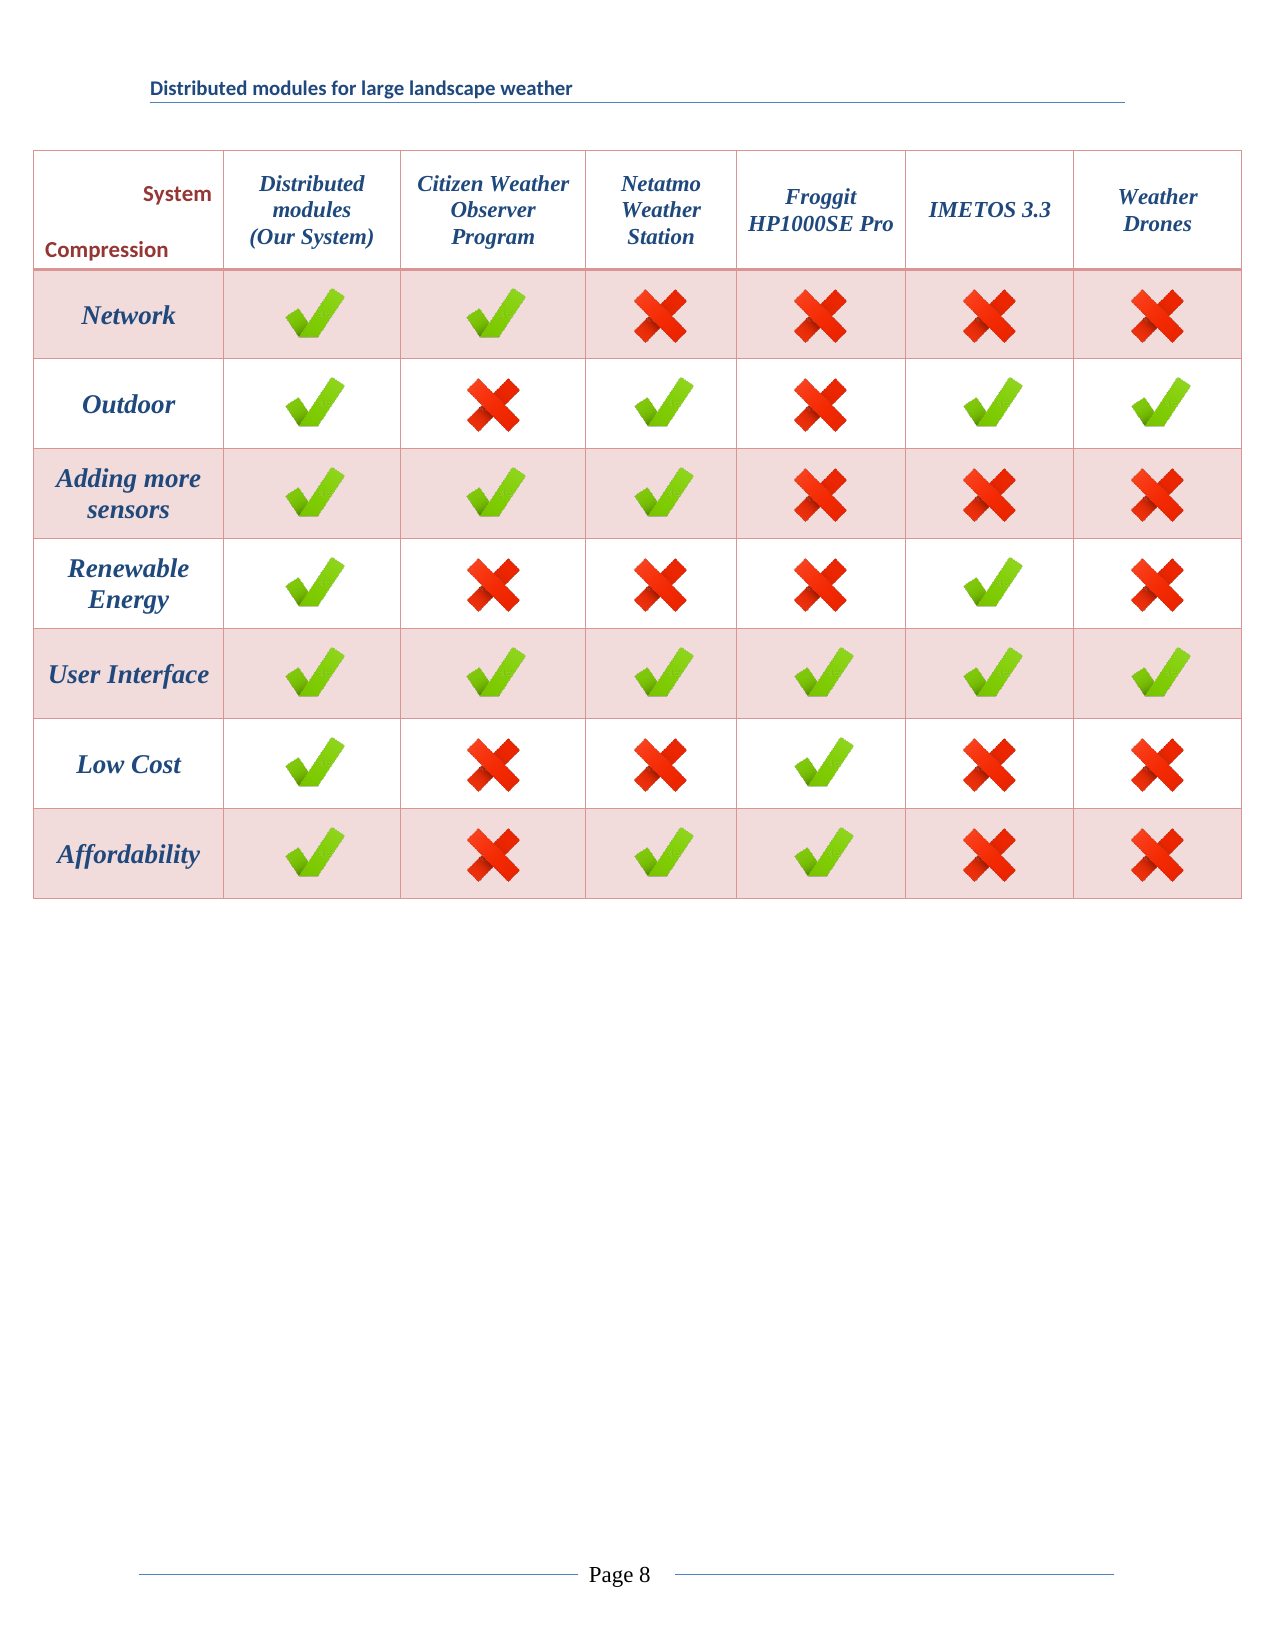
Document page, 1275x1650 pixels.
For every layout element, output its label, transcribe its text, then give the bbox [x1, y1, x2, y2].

table_cell [737, 359, 905, 448]
picture [783, 825, 859, 883]
table_header Citizen Weather Observer Program [401, 151, 585, 268]
picture [959, 822, 1020, 885]
table_cell [737, 271, 905, 358]
table_cell [224, 629, 400, 718]
table_cell [906, 809, 1073, 898]
table_cell [586, 809, 736, 898]
picture [455, 286, 531, 344]
picture [1127, 462, 1188, 525]
picture [790, 283, 851, 346]
picture [1120, 375, 1196, 433]
table_cell Renewable Energy [34, 539, 223, 628]
table_header Distributed modules (Our System) [224, 151, 400, 268]
table_cell [737, 719, 905, 808]
picture [274, 735, 350, 793]
table_cell [586, 539, 736, 628]
picture [623, 825, 699, 883]
picture [455, 465, 531, 523]
table_cell [906, 449, 1073, 538]
table_cell [737, 629, 905, 718]
table_cell [401, 271, 585, 358]
picture [1120, 645, 1196, 703]
picture [783, 735, 859, 793]
table_cell [906, 719, 1073, 808]
picture [274, 825, 350, 883]
picture [630, 732, 691, 795]
table_cell [1074, 629, 1241, 718]
table_cell [224, 271, 400, 358]
picture [952, 555, 1028, 613]
picture [790, 372, 851, 435]
table_cell [737, 449, 905, 538]
picture [790, 552, 851, 615]
table_cell [906, 629, 1073, 718]
table_cell [1074, 539, 1241, 628]
table_header IMETOS 3.3 [906, 151, 1073, 268]
table_cell Adding more sensors [34, 449, 223, 538]
picture [463, 552, 524, 615]
table_cell [401, 719, 585, 808]
table_cell [1074, 809, 1241, 898]
picture [1127, 552, 1188, 615]
picture [1127, 732, 1188, 795]
table_header Netatmo Weather Station [586, 151, 736, 268]
table_cell [224, 809, 400, 898]
table_cell [401, 359, 585, 448]
table_cell [586, 271, 736, 358]
picture [959, 283, 1020, 346]
table_cell [906, 359, 1073, 448]
table_cell [737, 539, 905, 628]
table_cell [586, 629, 736, 718]
table_cell [737, 809, 905, 898]
picture [463, 822, 524, 885]
picture [959, 732, 1020, 795]
table_cell Affordability [34, 809, 223, 898]
table_cell [224, 359, 400, 448]
picture [959, 462, 1020, 525]
picture [463, 732, 524, 795]
table_cell [401, 629, 585, 718]
picture [274, 555, 350, 613]
picture [623, 645, 699, 703]
picture [790, 462, 851, 525]
picture [783, 645, 859, 703]
table_cell [224, 719, 400, 808]
picture [623, 465, 699, 523]
picture [623, 375, 699, 433]
table_cell [401, 809, 585, 898]
picture [1127, 822, 1188, 885]
table_cell [1074, 271, 1241, 358]
picture [274, 465, 350, 523]
table_cell [586, 719, 736, 808]
table_cell [1074, 449, 1241, 538]
table_cell [586, 359, 736, 448]
picture [630, 283, 691, 346]
table_header Weather Drones [1074, 151, 1241, 268]
table_cell Outdoor [34, 359, 223, 448]
picture [952, 645, 1028, 703]
table_cell [401, 449, 585, 538]
table_cell [586, 449, 736, 538]
table_cell [1074, 719, 1241, 808]
table_cell [906, 539, 1073, 628]
table_cell [224, 539, 400, 628]
table_header System Compression [34, 151, 223, 268]
table_cell User Interface [34, 629, 223, 718]
table_cell Low Cost [34, 719, 223, 808]
picture [455, 645, 531, 703]
table_cell [1074, 359, 1241, 448]
picture [1127, 283, 1188, 346]
picture [274, 645, 350, 703]
picture [274, 286, 350, 344]
table_cell Network [34, 271, 223, 358]
picture [952, 375, 1028, 433]
table_header Froggit HP1000SE Pro [737, 151, 905, 268]
table_cell [224, 449, 400, 538]
table_cell [906, 271, 1073, 358]
table_cell [401, 539, 585, 628]
picture [463, 372, 524, 435]
picture [274, 375, 350, 433]
picture [630, 552, 691, 615]
